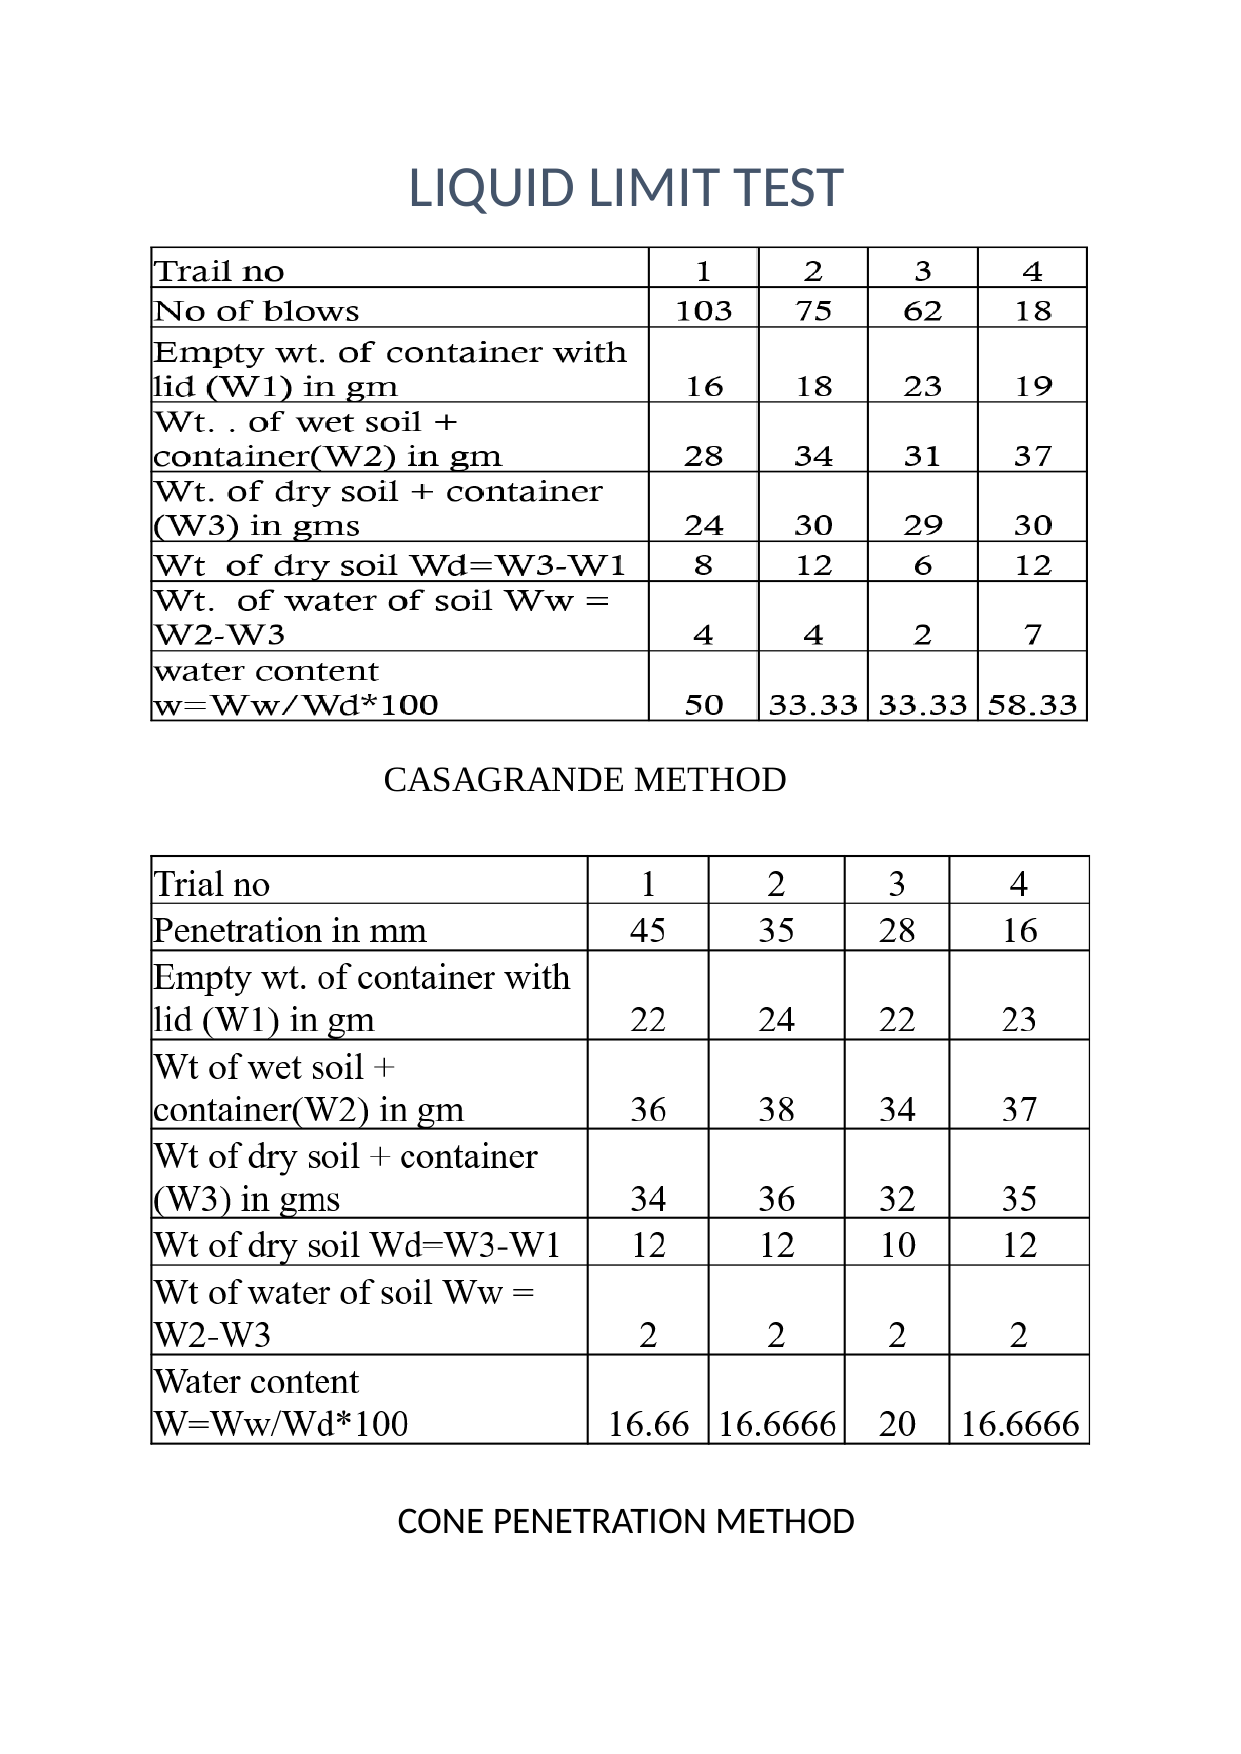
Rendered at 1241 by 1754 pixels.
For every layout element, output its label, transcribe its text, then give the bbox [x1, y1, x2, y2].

picture [150, 243, 1090, 738]
text LIQUID LIMIT TEST [150, 150, 1090, 221]
picture [150, 850, 1091, 1465]
